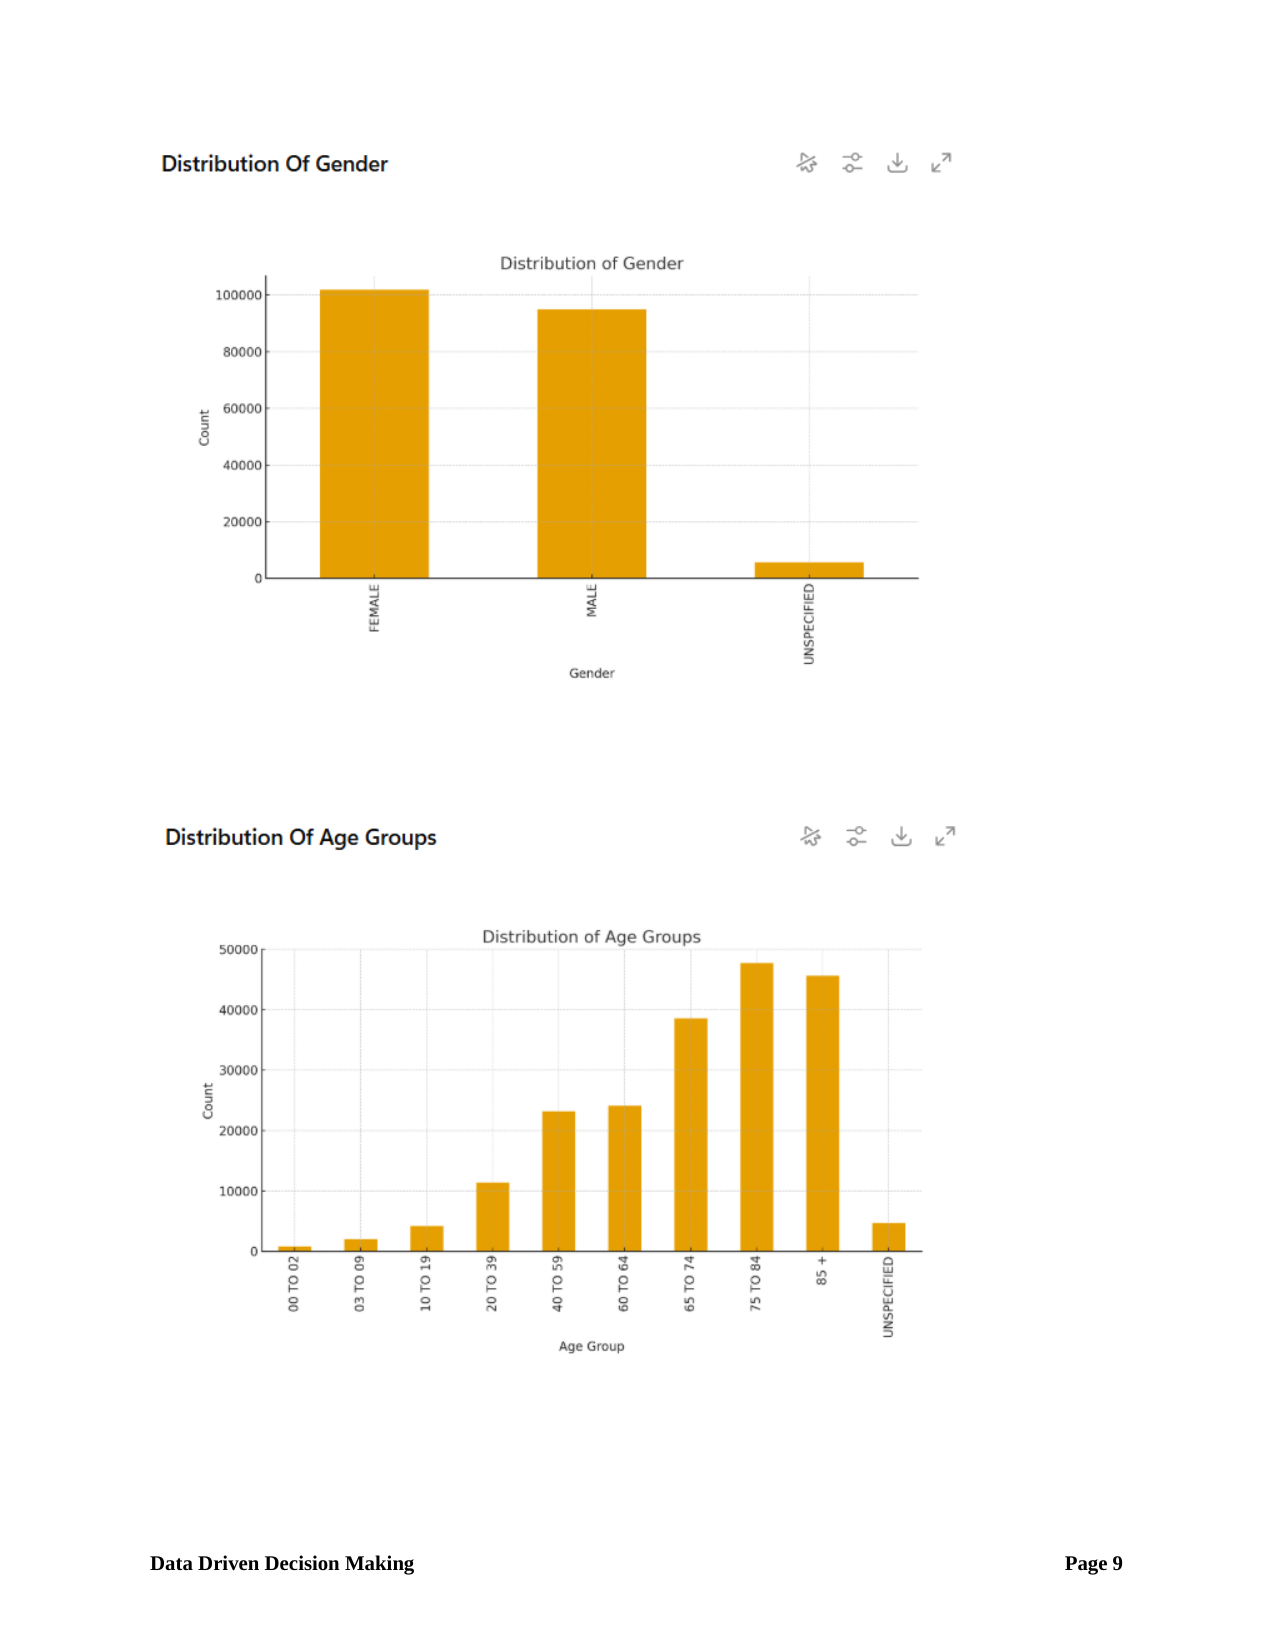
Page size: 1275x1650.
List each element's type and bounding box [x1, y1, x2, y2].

picture [150, 150, 959, 703]
picture [150, 820, 963, 1391]
